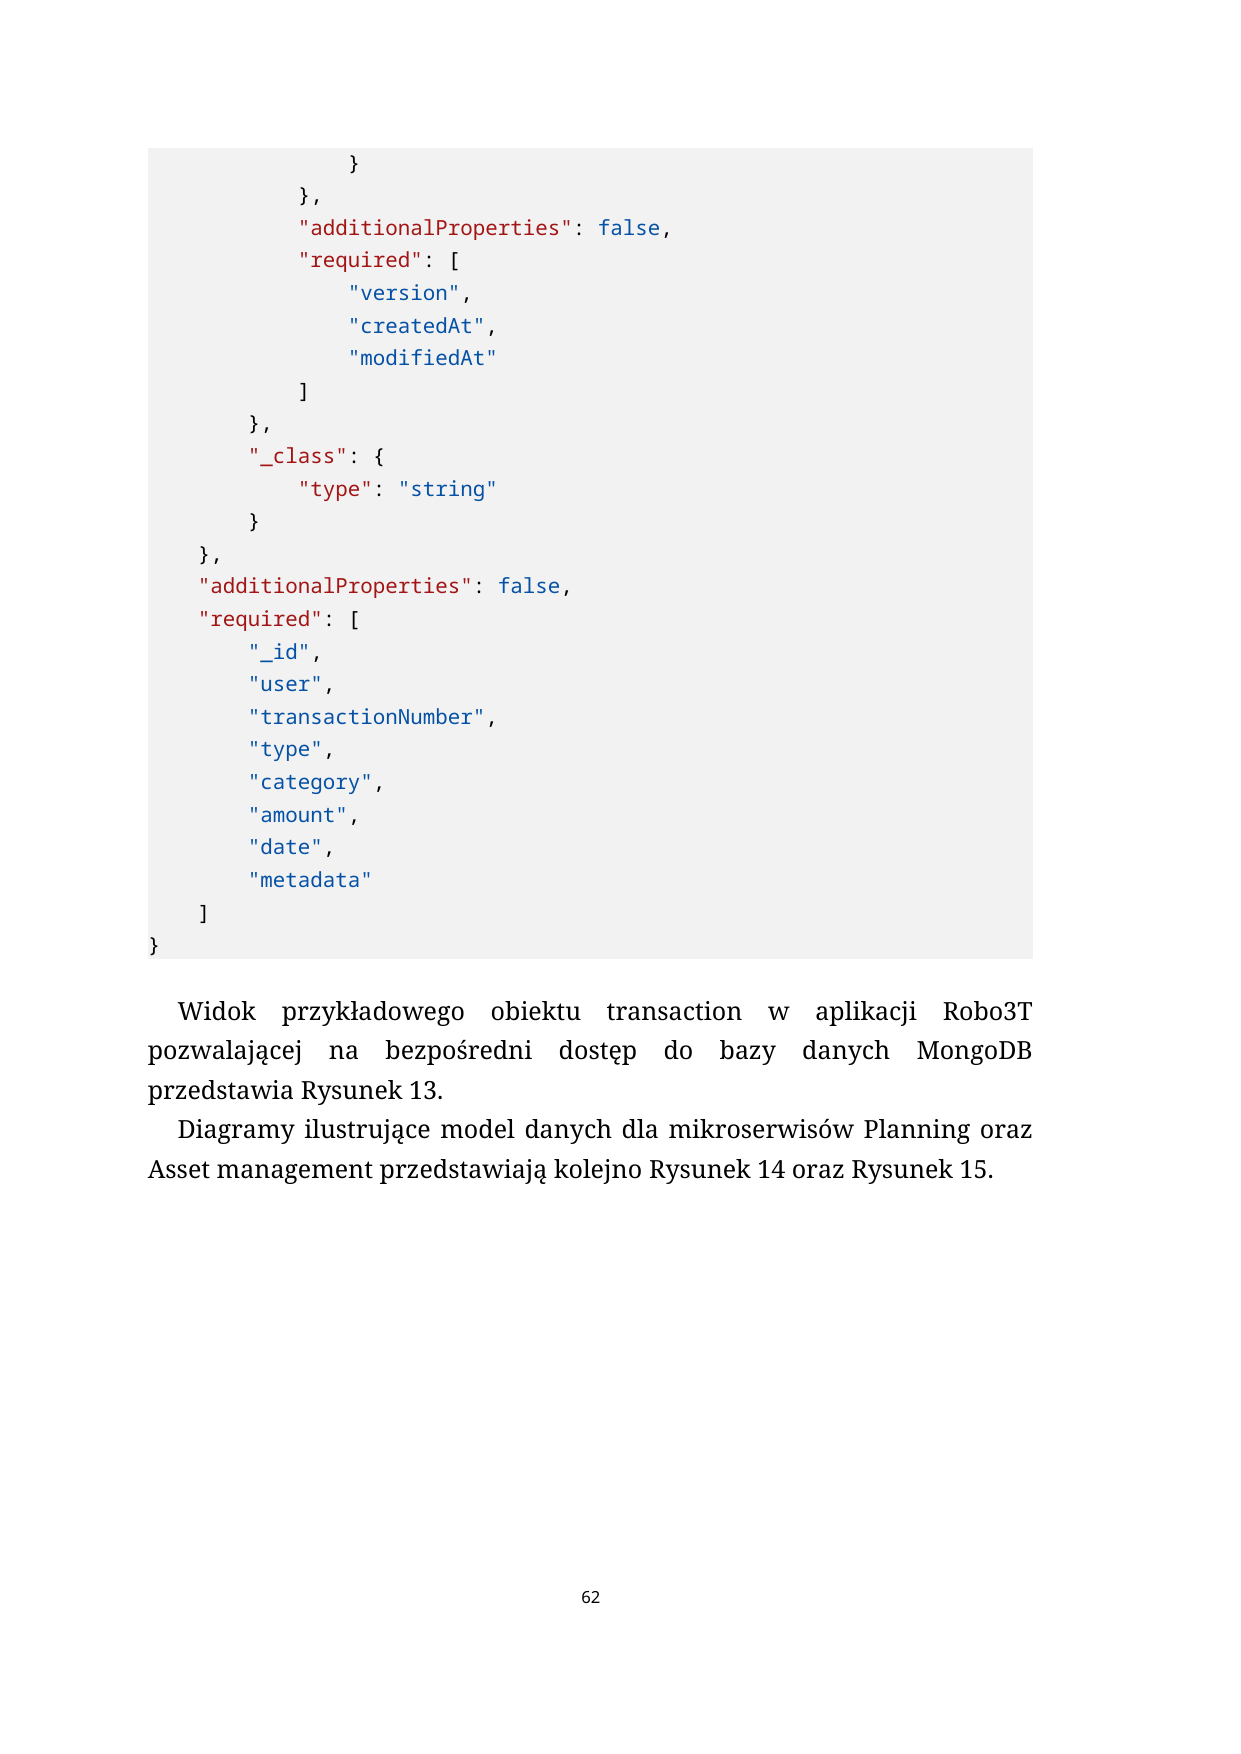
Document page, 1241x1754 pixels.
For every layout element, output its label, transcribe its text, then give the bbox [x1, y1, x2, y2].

text "metadata" [148, 865, 1033, 893]
text "required": [ [148, 604, 1033, 633]
text "modifiedAt" [148, 343, 1033, 372]
text }, [148, 539, 1033, 567]
text ] [148, 376, 1033, 404]
text }, [148, 408, 1033, 437]
text "_class": { [148, 441, 1033, 469]
text "additionalProperties": false, [148, 572, 1033, 600]
text "category", [148, 767, 1033, 796]
text } [148, 506, 1033, 535]
text "version", [148, 278, 1033, 307]
text "type", [148, 734, 1033, 763]
text "user", [148, 669, 1033, 698]
text "amount", [148, 800, 1033, 828]
text } [148, 930, 1033, 959]
text "type": "string" [148, 474, 1033, 502]
text Widok przykładowego obiektu transaction w aplikacji Robo3T pozwalającej na bezpośredni dostęp do bazy danych MongoDB przedstawia Rysunek 13. [148, 988, 1033, 1107]
text "transactionNumber", [148, 702, 1033, 730]
text Diagramy ilustrujące model danych dla mikroserwisów Planning oraz Asset management przedstawiają kolejno Rysunek 14 oraz Rysunek 15. [148, 1107, 1033, 1186]
text "required": [ [148, 246, 1033, 274]
text }, [148, 180, 1033, 209]
text "date", [148, 832, 1033, 861]
text "createdAt", [148, 311, 1033, 339]
text "_id", [148, 637, 1033, 665]
text ] [148, 898, 1033, 926]
text } [148, 148, 1033, 176]
text "additionalProperties": false, [148, 213, 1033, 241]
